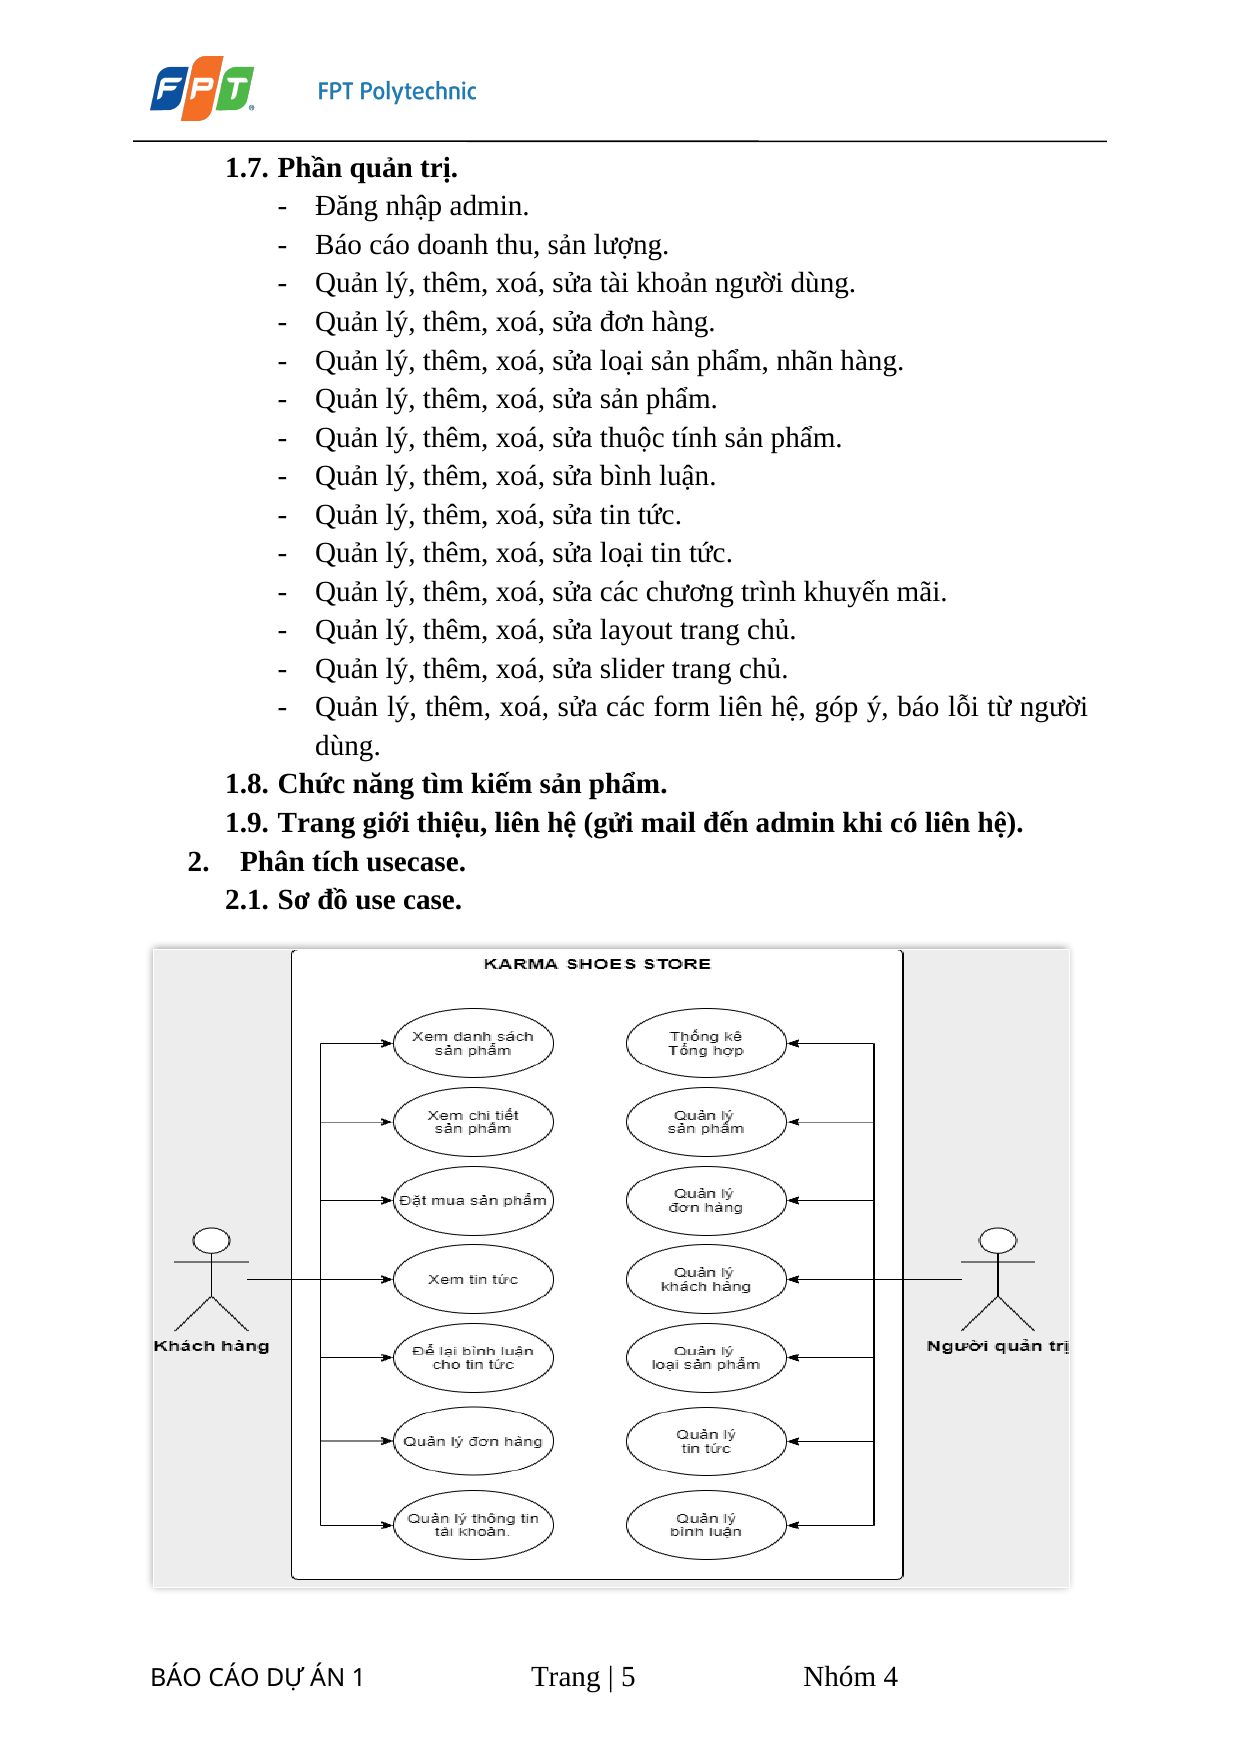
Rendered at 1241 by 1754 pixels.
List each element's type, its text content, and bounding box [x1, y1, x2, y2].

list Quản lý, thêm, xoá, sửa các chương trình khuyến mãi. [277, 574, 1090, 607]
list Quản lý, thêm, xoá, sửa slider trang chủ. [277, 651, 1090, 684]
list Chức năng tìm kiếm sản phẩm. [225, 767, 1090, 800]
list Phần quản trị. [225, 150, 1090, 183]
list Quản lý, thêm, xoá, sửa các form liên hệ, góp ý, báo lỗi từ người dùng. [277, 689, 1090, 762]
list Quản lý, thêm, xoá, sửa thuộc tính sản phẩm. [277, 420, 1090, 453]
list Quản lý, thêm, xoá, sửa loại tin tức. [277, 535, 1090, 569]
list Quản lý, thêm, xoá, sửa tài khoản người dùng. [277, 266, 1090, 299]
list Quản lý, thêm, xoá, sửa bình luận. [277, 458, 1090, 492]
list Quản lý, thêm, xoá, sửa tin tức. [277, 497, 1090, 530]
list Quản lý, thêm, xoá, sửa sản phẩm. [277, 381, 1090, 415]
list Báo cáo doanh thu, sản lượng. [277, 227, 1090, 261]
list Quản lý, thêm, xoá, sửa loại sản phẩm, nhãn hàng. [277, 343, 1090, 376]
picture [154, 950, 1069, 1587]
list Quản lý, thêm, xoá, sửa đơn hàng. [277, 304, 1090, 338]
picture [150, 56, 477, 121]
list Trang giới thiệu, liên hệ (gửi mail đến admin khi có liên hệ). [225, 805, 1090, 839]
list Sơ đồ use case. [225, 882, 1090, 916]
list Đăng nhập admin. [277, 188, 1090, 222]
list Phân tích usecase. [187, 844, 1090, 877]
list Quản lý, thêm, xoá, sửa layout trang chủ. [277, 612, 1090, 646]
